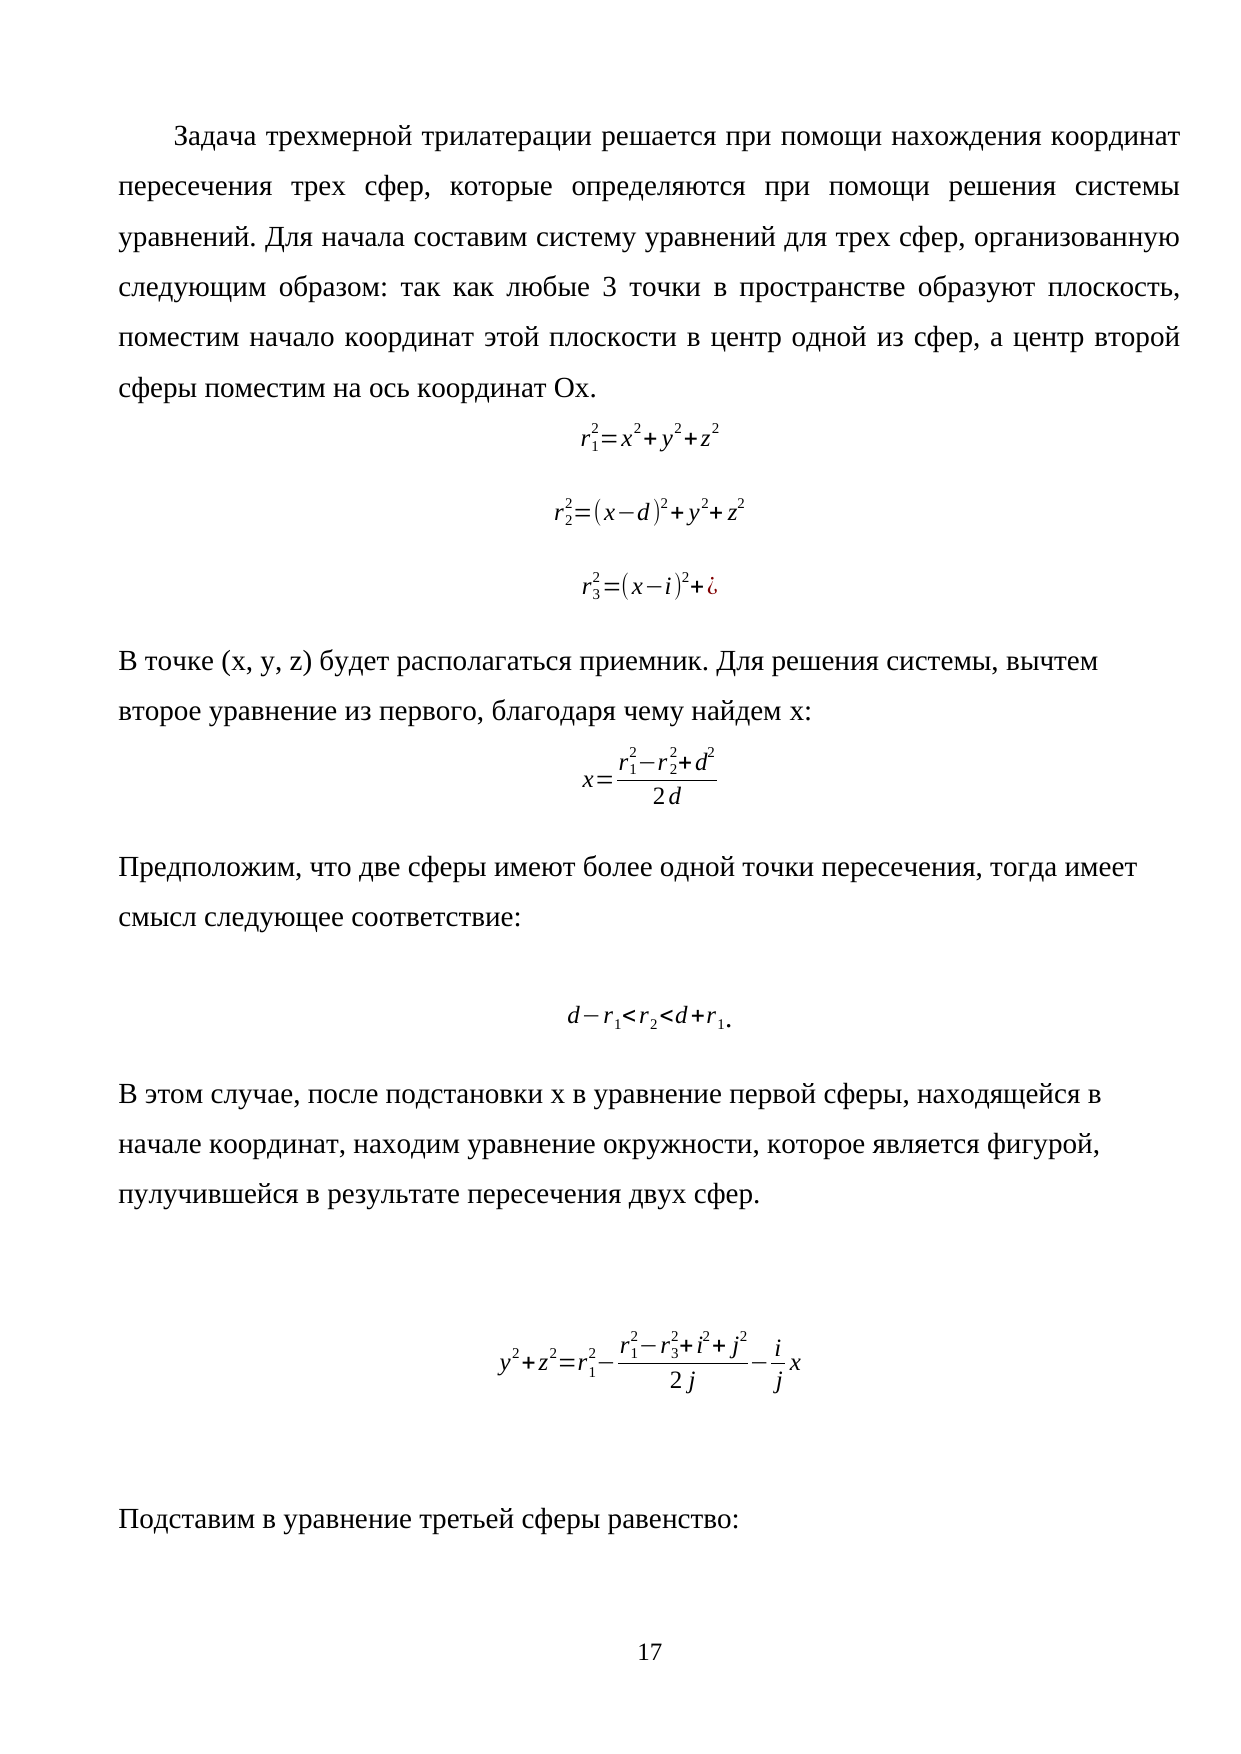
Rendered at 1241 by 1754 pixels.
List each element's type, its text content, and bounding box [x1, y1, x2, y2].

text Подставим в уравнение третьей сферы равенство: [118, 1501, 1181, 1534]
text Предположим, что две сферы имеют более одной точки пересечения, тогда имеет смысл следующее соответствие: [118, 849, 1181, 933]
text . [118, 1000, 1181, 1034]
text В этом случае, после подстановки x в уравнение первой сферы, находящейся в начале координат, находим уравнение окружности, которое является фигурой, пулучившейся в результате пересечения двух сфер. [118, 1076, 1181, 1210]
text В точке (x, y, z) будет располагаться приемник. Для решения системы, вычтем второе уравнение из первого, благодаря чему найдем x: [118, 643, 1181, 727]
text Задача трехмерной трилатерации решается при помощи нахождения координат пересечения трех сфер, которые определяются при помощи решения системы уравнений. Для начала составим систему уравнений для трех сфер, организованную следующим образом: так как любые 3 точки в пространстве образуют плоскость, поместим начало координат этой плоскости в центр одной из сфер, а центр второй сферы поместим на ось координат Ox. [118, 118, 1181, 403]
